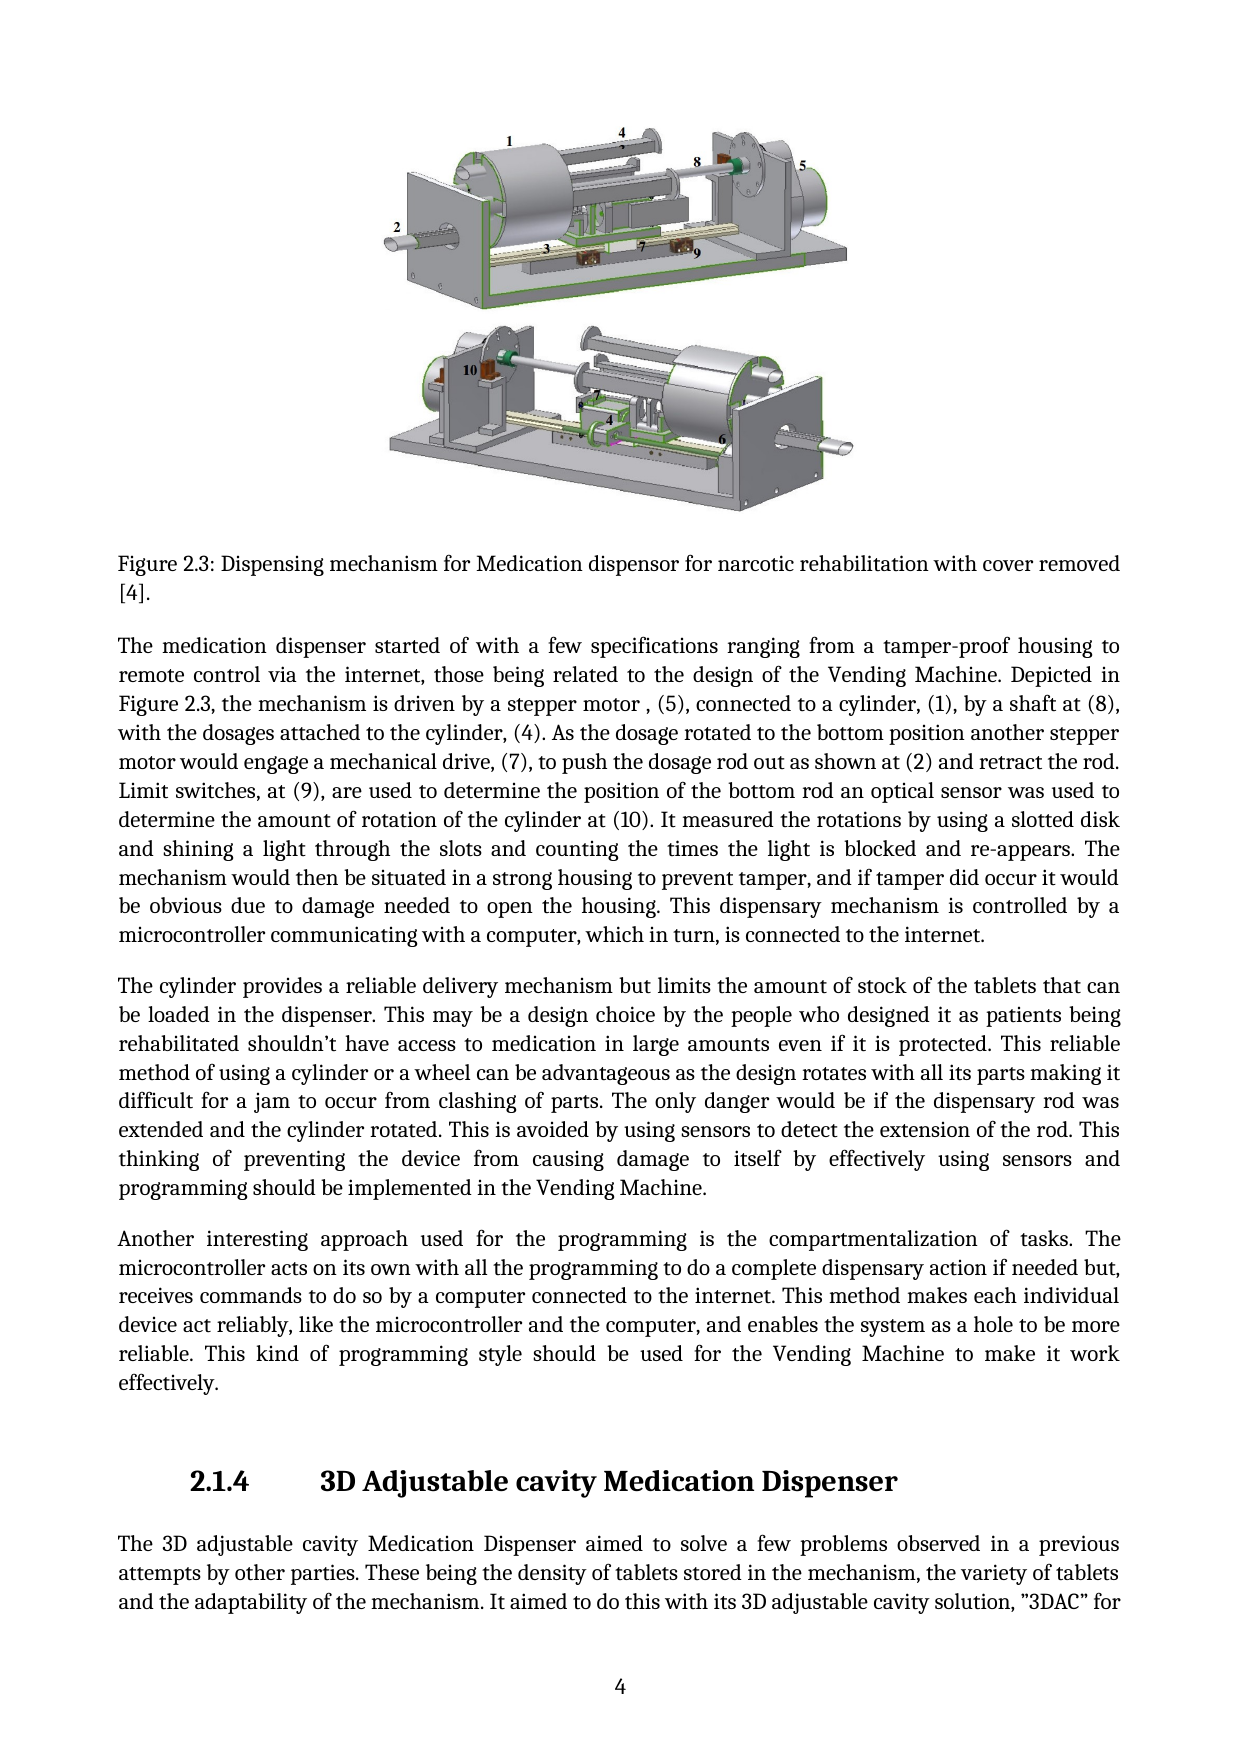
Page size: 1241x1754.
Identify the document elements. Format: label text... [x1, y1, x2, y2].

text The cylinder provides a reliable delivery mechanism but limits the amount of stock of the tablets that can be loaded in the dispenser. This may be a design choice by the people who designed it as patients being rehabilitated shouldn’t have access to medication in large amounts even if it is protected. This reliable method of using a cylinder or a wheel can be advantageous as the design rotates with all its parts making it difficult for a jam to occur from clashing of parts. The only danger would be if the dispensary rod was extended and the cylinder rotated. This is avoided by using sensors to detect the extension of the rod. This thinking of preventing the device from causing damage to itself by effectively using sensors and programming should be implemented in the Vending Machine. [117, 972, 1122, 1201]
text Another interesting approach used for the programming is the compartmentalization of tasks. The microcontroller acts on its own with all the programming to do a complete dispensary action if needed but, receives commands to do so by a computer connected to the internet. This method makes each individual device act reliably, like the microcontroller and the computer, and enables the system as a hole to be more reliable. This kind of programming style should be used for the Vending Machine to make it work effectively. [117, 1225, 1122, 1396]
text Figure 2.3: Dispensing mechanism for Medication dispensor for narcotic rehabilitation with cover removed [4]. [117, 550, 1122, 606]
text The medication dispenser started of with a few specifications ranging from a tamper-proof housing to remote control via the internet, those being related to the design of the Vending Machine. Depicted in Figure 2.3, the mechanism is driven by a stepper motor , (5), connected to a cylinder, (1), by a shaft at (8), with the dosages attached to the cylinder, (4). As the dosage rotated to the bottom position another stepper motor would engage a mechanical drive, (7), to push the dosage rod out as shown at (2) and retract the rod. Limit switches, at (9), are used to determine the position of the bottom rod an optical sensor was used to determine the amount of rotation of the cylinder at (10). It measured the rotations by using a slotted disk and shining a light through the slots and counting the times the light is blocked and re-appears. The mechanism would then be situated in a strong housing to prevent tamper, and if tamper did occur it would be obvious due to damage needed to open the housing. This dispensary mechanism is controlled by a microcontroller communicating with a computer, which in turn, is connected to the internet. [117, 633, 1122, 948]
subtitle 2.1.4 3D Adjustable cavity Medication Dispenser [118, 1464, 1122, 1499]
picture [381, 118, 859, 515]
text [117, 1531, 1122, 1615]
